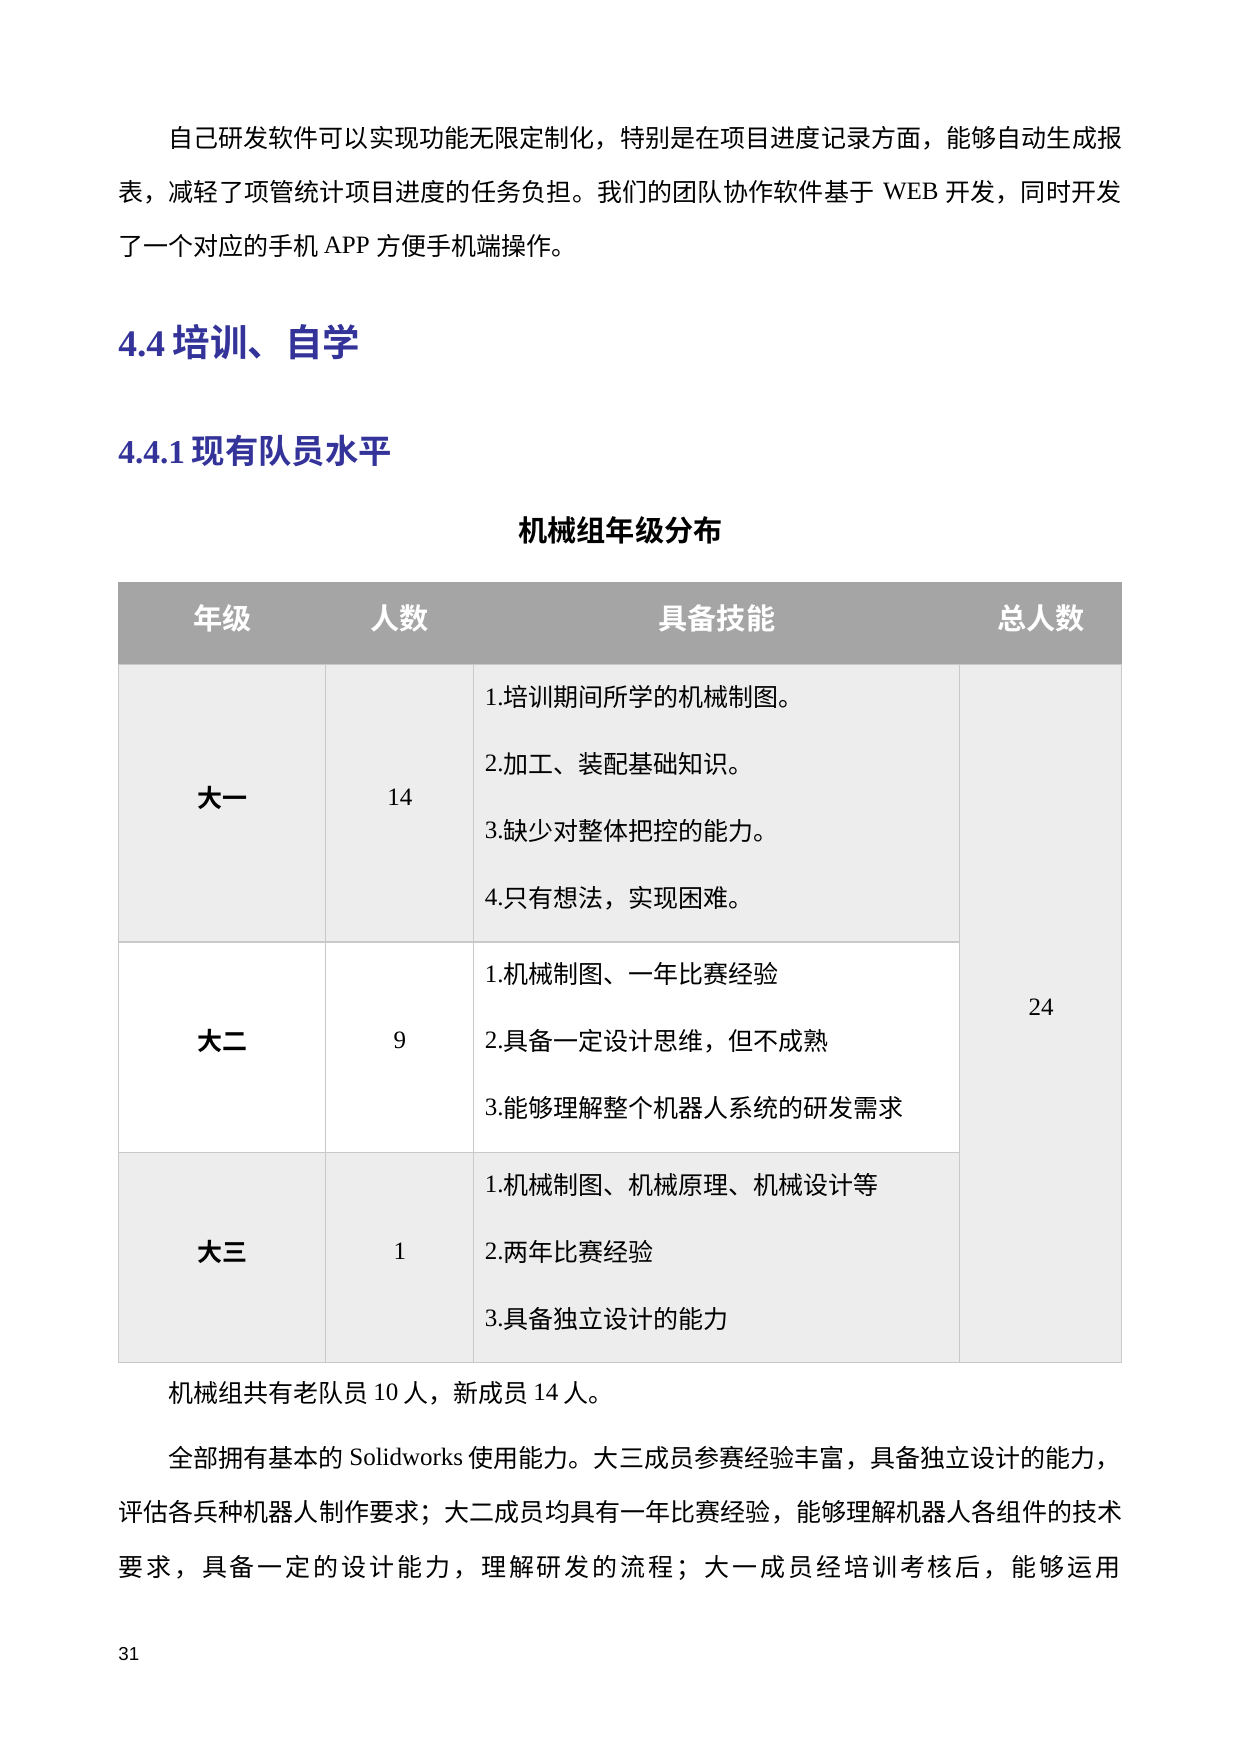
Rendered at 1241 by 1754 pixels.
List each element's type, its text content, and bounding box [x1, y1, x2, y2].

text 机械组年级分布 [118, 508, 1122, 550]
table_header 总人数 [960, 583, 1121, 664]
text 自己研发软件可以实现功能无限定制化，特别是在项目进度记录方面，能够自动生成报表，减轻了项管统计项目进度的任务负担。我们的团队协作软件基于 WEB 开发，同时开发了一个对应的手机 APP 方便手机端操作。 [118, 118, 1122, 263]
table_cell 1 [326, 1153, 473, 1362]
table_cell 1.培训期间所学的机械制图。 2.加工、装配基础知识。 3.缺少对整体把控的能力。 4.只有想法，实现困难。 [474, 665, 959, 941]
table_cell 1.机械制图、机械原理、机械设计等 2.两年比赛经验 3.具备独立设计的能力 [474, 1153, 959, 1362]
table_cell 1.机械制图、一年比赛经验 2.具备一定设计思维，但不成熟 3.能够理解整个机器人系统的研发需求 [474, 943, 959, 1152]
table_cell 大三 [119, 1153, 325, 1362]
table_cell 9 [326, 943, 473, 1152]
table_header 年级 [119, 583, 325, 664]
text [118, 1438, 1122, 1583]
table_cell 24 [960, 665, 1121, 1362]
subtitle 4.4.1现有队员水平 [118, 425, 1122, 473]
table_header 具备技能 [474, 583, 959, 664]
text 机械组共有老队员10人，新成员14人。 [118, 1373, 1122, 1410]
table_header 人数 [326, 583, 473, 664]
table_cell 大一 [119, 665, 325, 941]
table_cell 大二 [119, 943, 325, 1152]
table_cell 14 [326, 665, 473, 941]
subtitle 4.4培训、自学 [118, 312, 1122, 367]
